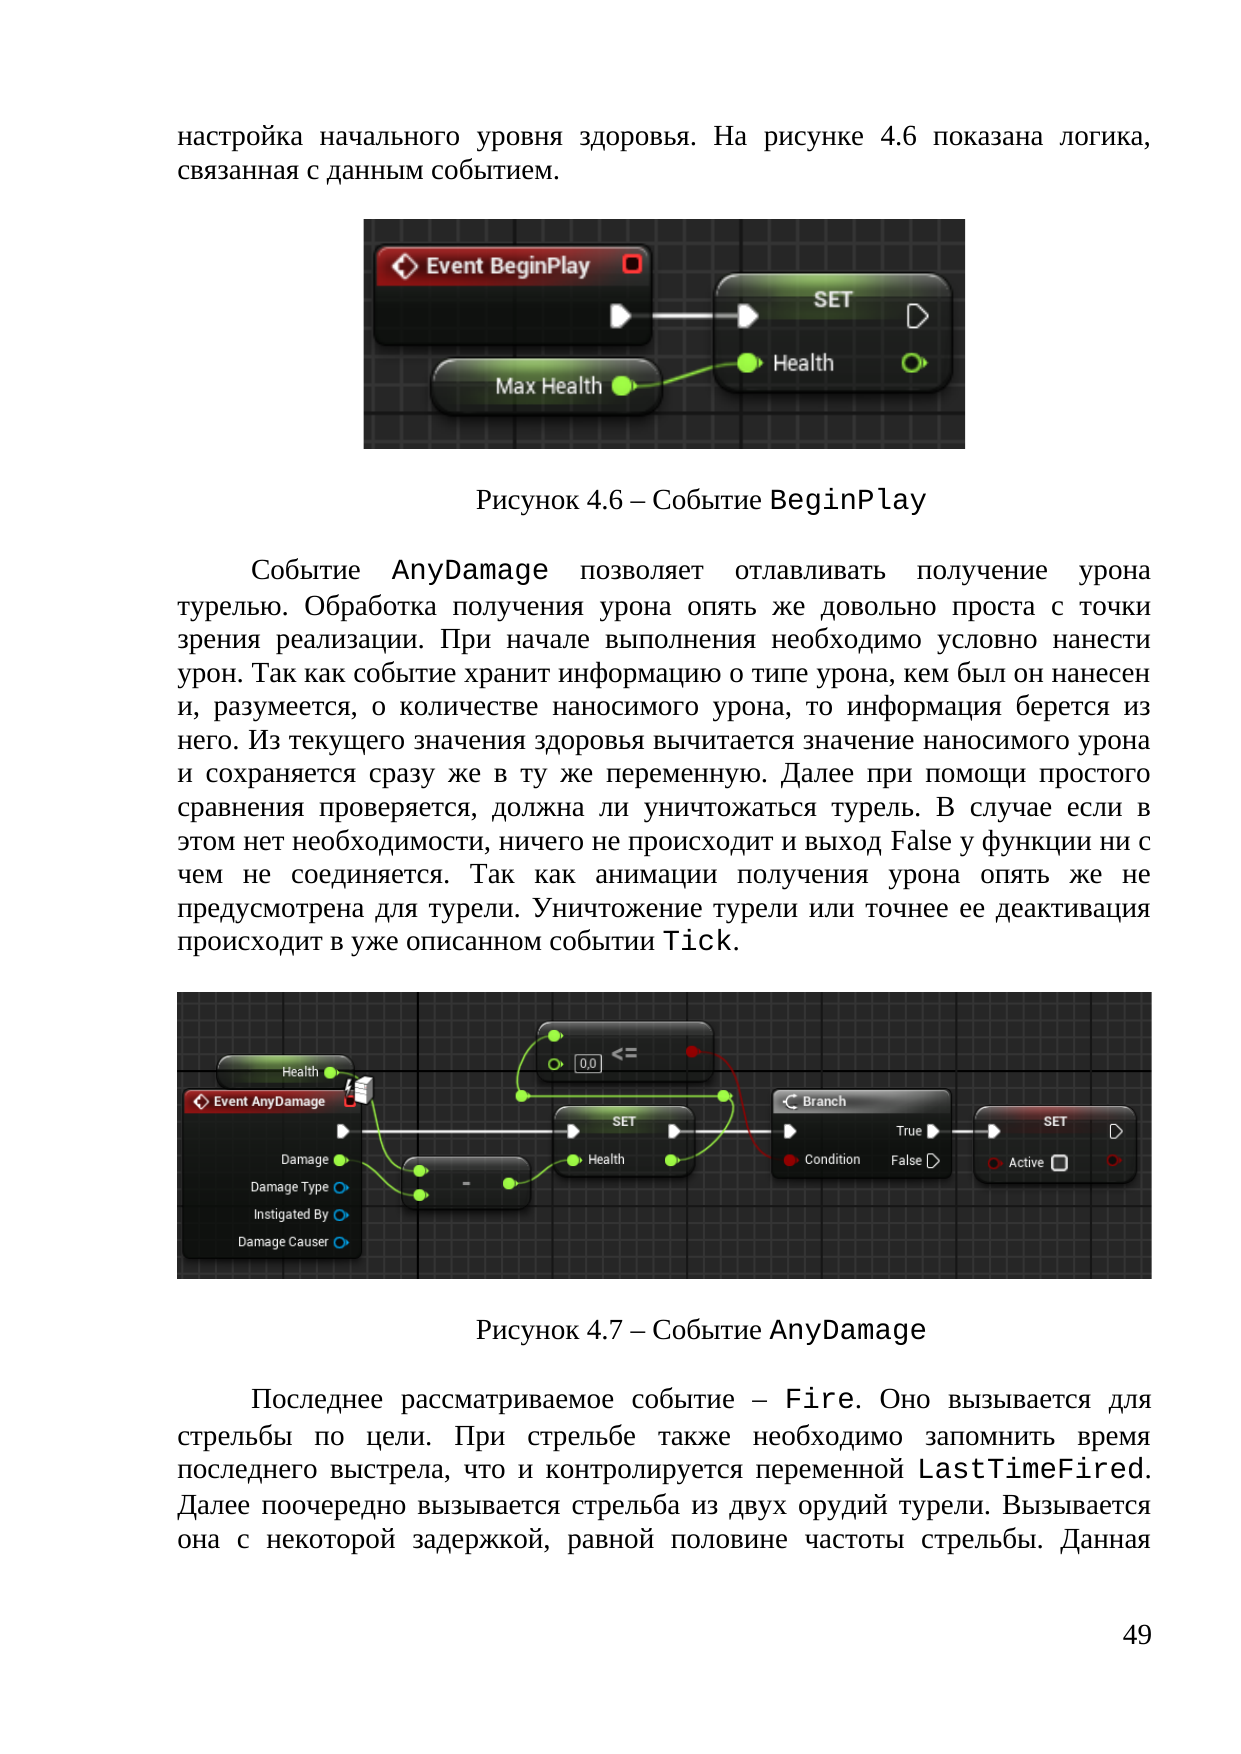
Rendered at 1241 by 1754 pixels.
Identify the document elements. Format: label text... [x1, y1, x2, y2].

picture [177, 992, 1152, 1279]
text Рисунок 4.7 – Событие AnyDamage [177, 1312, 1152, 1348]
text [177, 118, 1152, 186]
picture [363, 219, 966, 449]
text Событие AnyDamage позволяет отлавливать получение урона турелью. Обработка получения урона опять же довольно проста с точки зрения реализации. При начале выполнения необходимо условно нанести урон. Так как событие хранит информацию о типе урона, кем был он нанесен и, разумеется, о количестве наносимого урона, то информация берется из него. Из текущего значения здоровья вычитается значение наносимого урона и сохраняется сразу же в ту же переменную. Далее при помощи простого сравнения проверяется, должна ли уничтожаться турель. В случае если в этом нет необходимости, ничего не происходит и выход False у функции ни с чем не соединяется. Так как анимации получения урона опять же не предусмотрена для турели. Уничтожение турели или точнее ее деактивация происходит в уже описанном событии Tick. [177, 552, 1152, 959]
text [177, 1382, 1152, 1554]
text Рисунок 4.6 – Событие BeginPlay [177, 482, 1152, 518]
